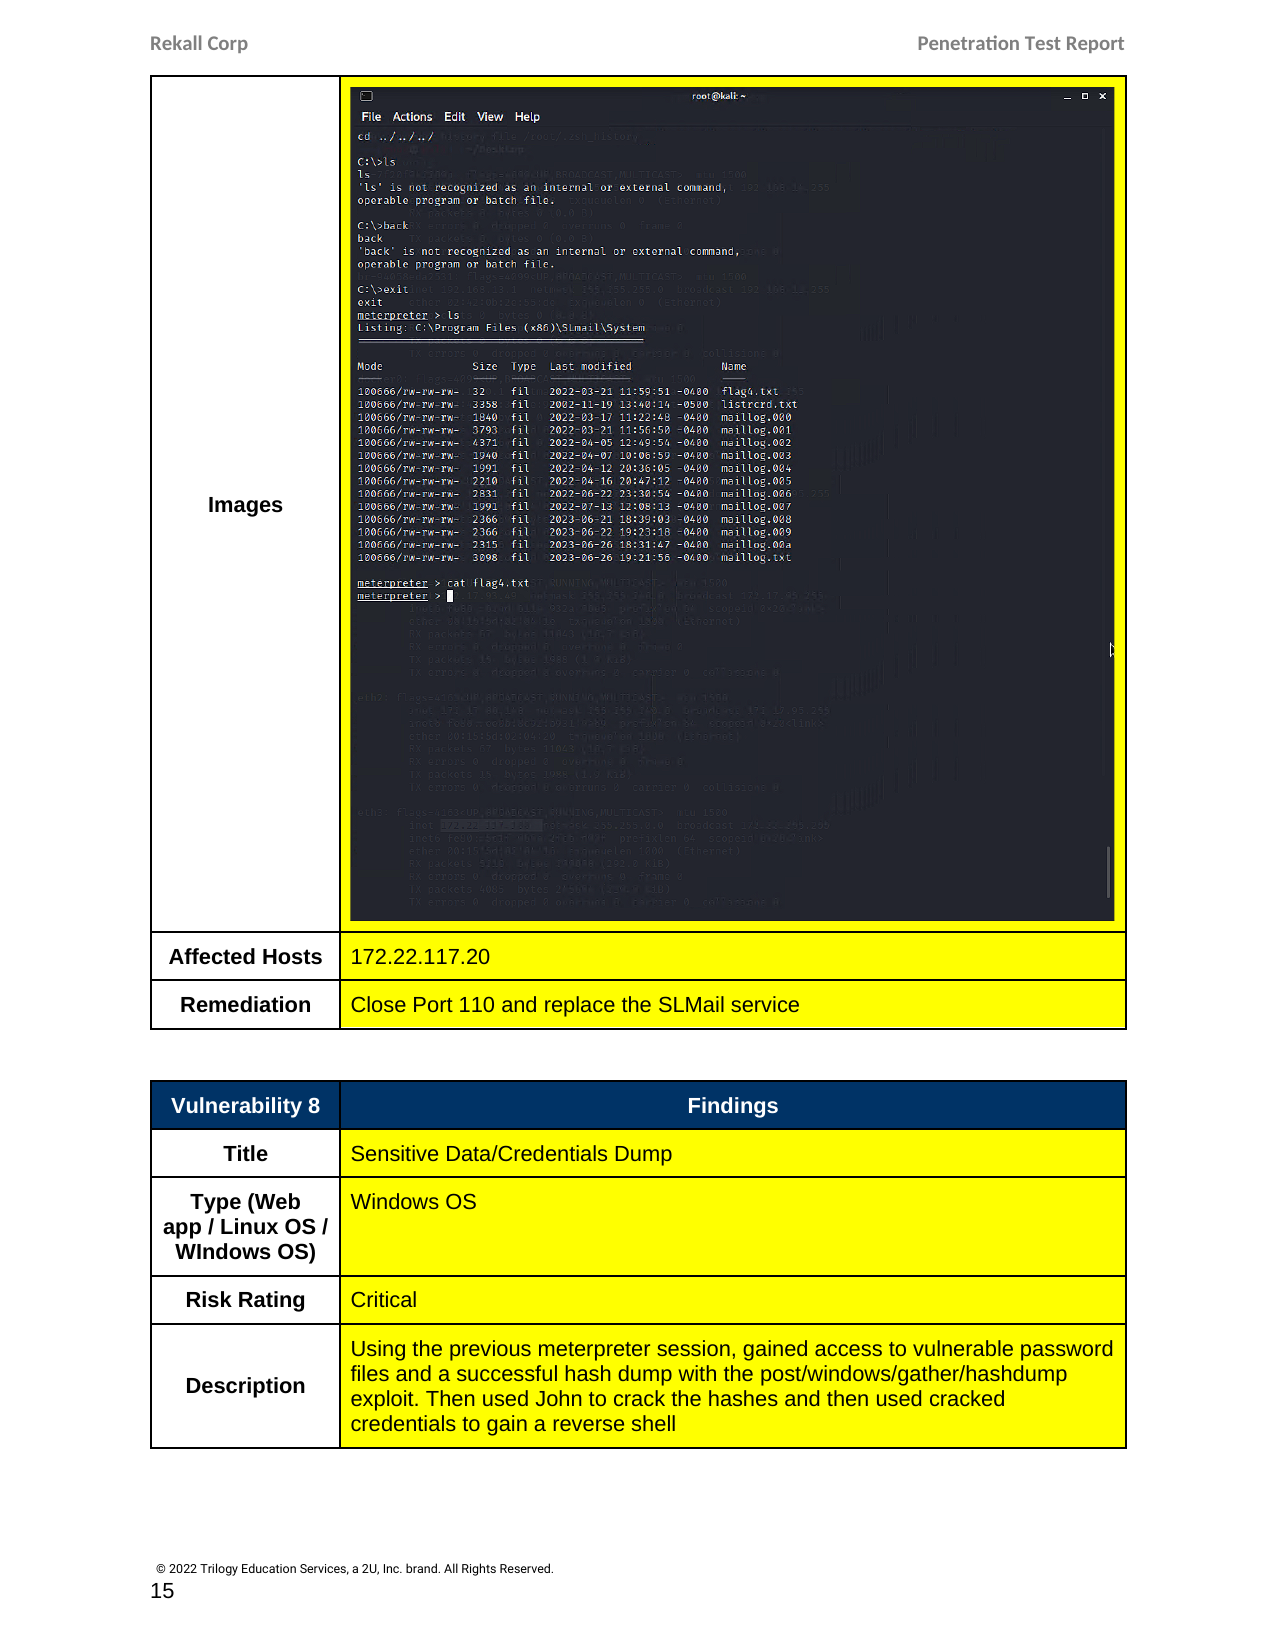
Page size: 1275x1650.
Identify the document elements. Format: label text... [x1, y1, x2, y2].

table_header Vulnerability 8 [152, 1082, 339, 1128]
picture [350, 87, 1115, 921]
table_cell [341, 77, 1125, 931]
table_cell Risk Rating [152, 1277, 339, 1323]
table_header Findings [341, 1082, 1125, 1128]
table_cell Images [152, 77, 339, 931]
table_cell Remediation [152, 981, 339, 1027]
table_cell Title [152, 1130, 339, 1176]
table_cell Critical [341, 1277, 1125, 1323]
table_cell Affected Hosts [152, 933, 339, 979]
table_cell Description [152, 1325, 339, 1447]
table_cell Close Port 110 and replace the SLMail service [341, 981, 1125, 1027]
table_cell 172.22.117.20 [341, 933, 1125, 979]
table_cell Sensitive Data/Credentials Dump [341, 1130, 1125, 1176]
table_cell Windows OS [341, 1178, 1125, 1275]
table_cell Type (Web app / Linux OS / WIndows OS) [152, 1178, 339, 1275]
table_cell Using the previous meterpreter session, gained access to vulnerable password files and a successful hash dump with the post/windows/gather/hashdump exploit. Then used John to crack the hashes and then used cracked credentials to gain a reverse shell [341, 1325, 1125, 1447]
